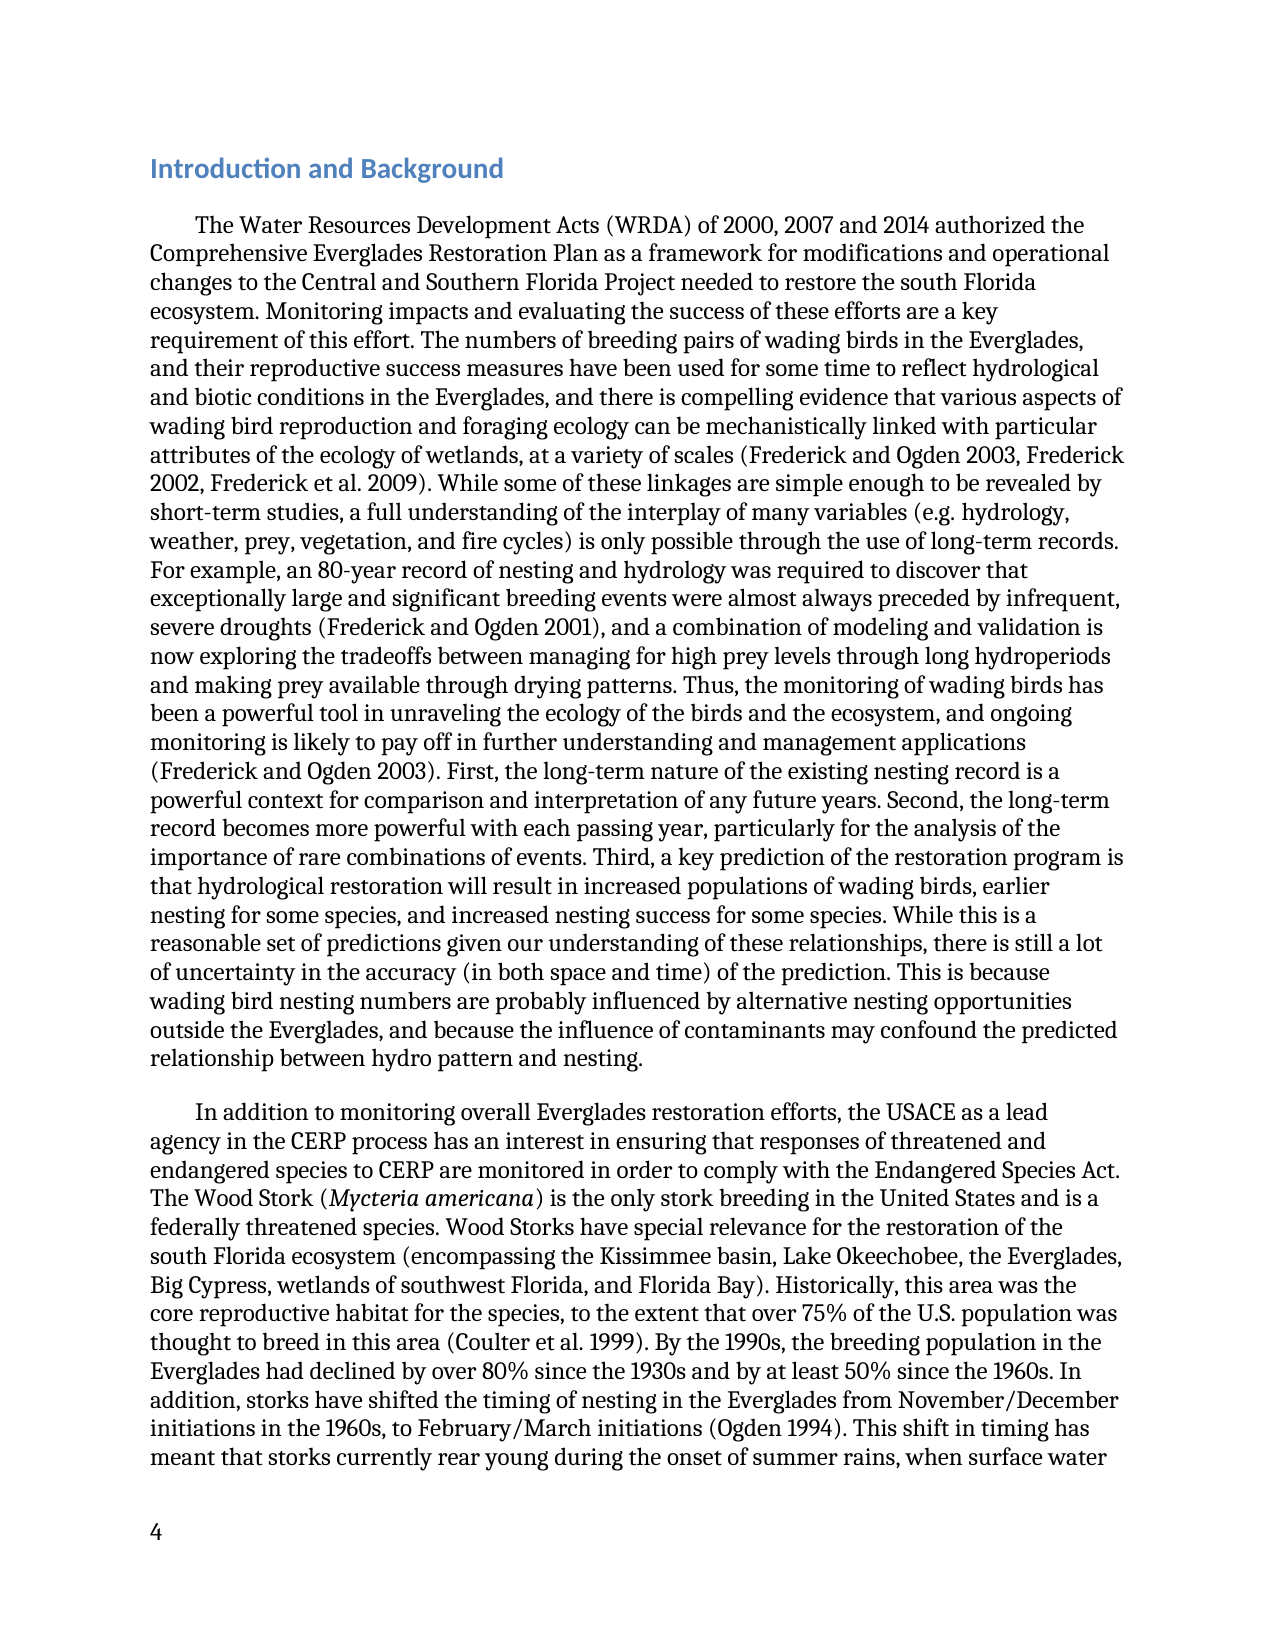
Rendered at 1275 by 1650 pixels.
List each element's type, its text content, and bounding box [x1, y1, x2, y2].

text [150, 1098, 1125, 1472]
text The Water Resources Development Acts (WRDA) of 2000, 2007 and 2014 authorized the Comprehensive Everglades Restoration Plan as a framework for modifications and operational changes to the Central and Southern Florida Project needed to restore the south Florida ecosystem. Monitoring impacts and evaluating the success of these efforts are a key requirement of this effort. The numbers of breeding pairs of wading birds in the Everglades, and their reproductive success measures have been used for some time to reflect hydrological and biotic conditions in the Everglades, and there is compelling evidence that various aspects of wading bird reproduction and foraging ecology can be mechanistically linked with particular attributes of the ecology of wetlands, at a variety of scales (Frederick and Ogden 2003, Frederick 2002, Frederick et al. 2009). While some of these linkages are simple enough to be revealed by short-term studies, a full understanding of the interplay of many variables (e.g. hydrology, weather, prey, vegetation, and fire cycles) is only possible through the use of long-term records. For example, an 80-year record of nesting and hydrology was required to discover that exceptionally large and significant breeding events were almost always preceded by infrequent, severe droughts (Frederick and Ogden 2001), and a combination of modeling and validation is now exploring the tradeoffs between managing for high prey levels through long hydroperiods and making prey available through drying patterns. Thus, the monitoring of wading birds has been a powerful tool in unraveling the ecology of the birds and the ecosystem, and ongoing monitoring is likely to pay off in further understanding and management applications (Frederick and Ogden 2003). First, the long-term nature of the existing nesting record is a powerful context for comparison and interpretation of any future years. Second, the long-term record becomes more powerful with each passing year, particularly for the analysis of the importance of rare combinations of events. Third, a key prediction of the restoration program is that hydrological restoration will result in increased populations of wading birds, earlier nesting for some species, and increased nesting success for some species. While this is a reasonable set of predictions given our understanding of these relationships, there is still a lot of uncertainty in the accuracy (in both space and time) of the prediction. This is because wading bird nesting numbers are probably influenced by alternative nesting opportunities outside the Everglades, and because the influence of contaminants may confound the predicted relationship between hydro pattern and nesting. [150, 211, 1125, 1073]
subtitle Introduction and Background [150, 150, 1125, 186]
